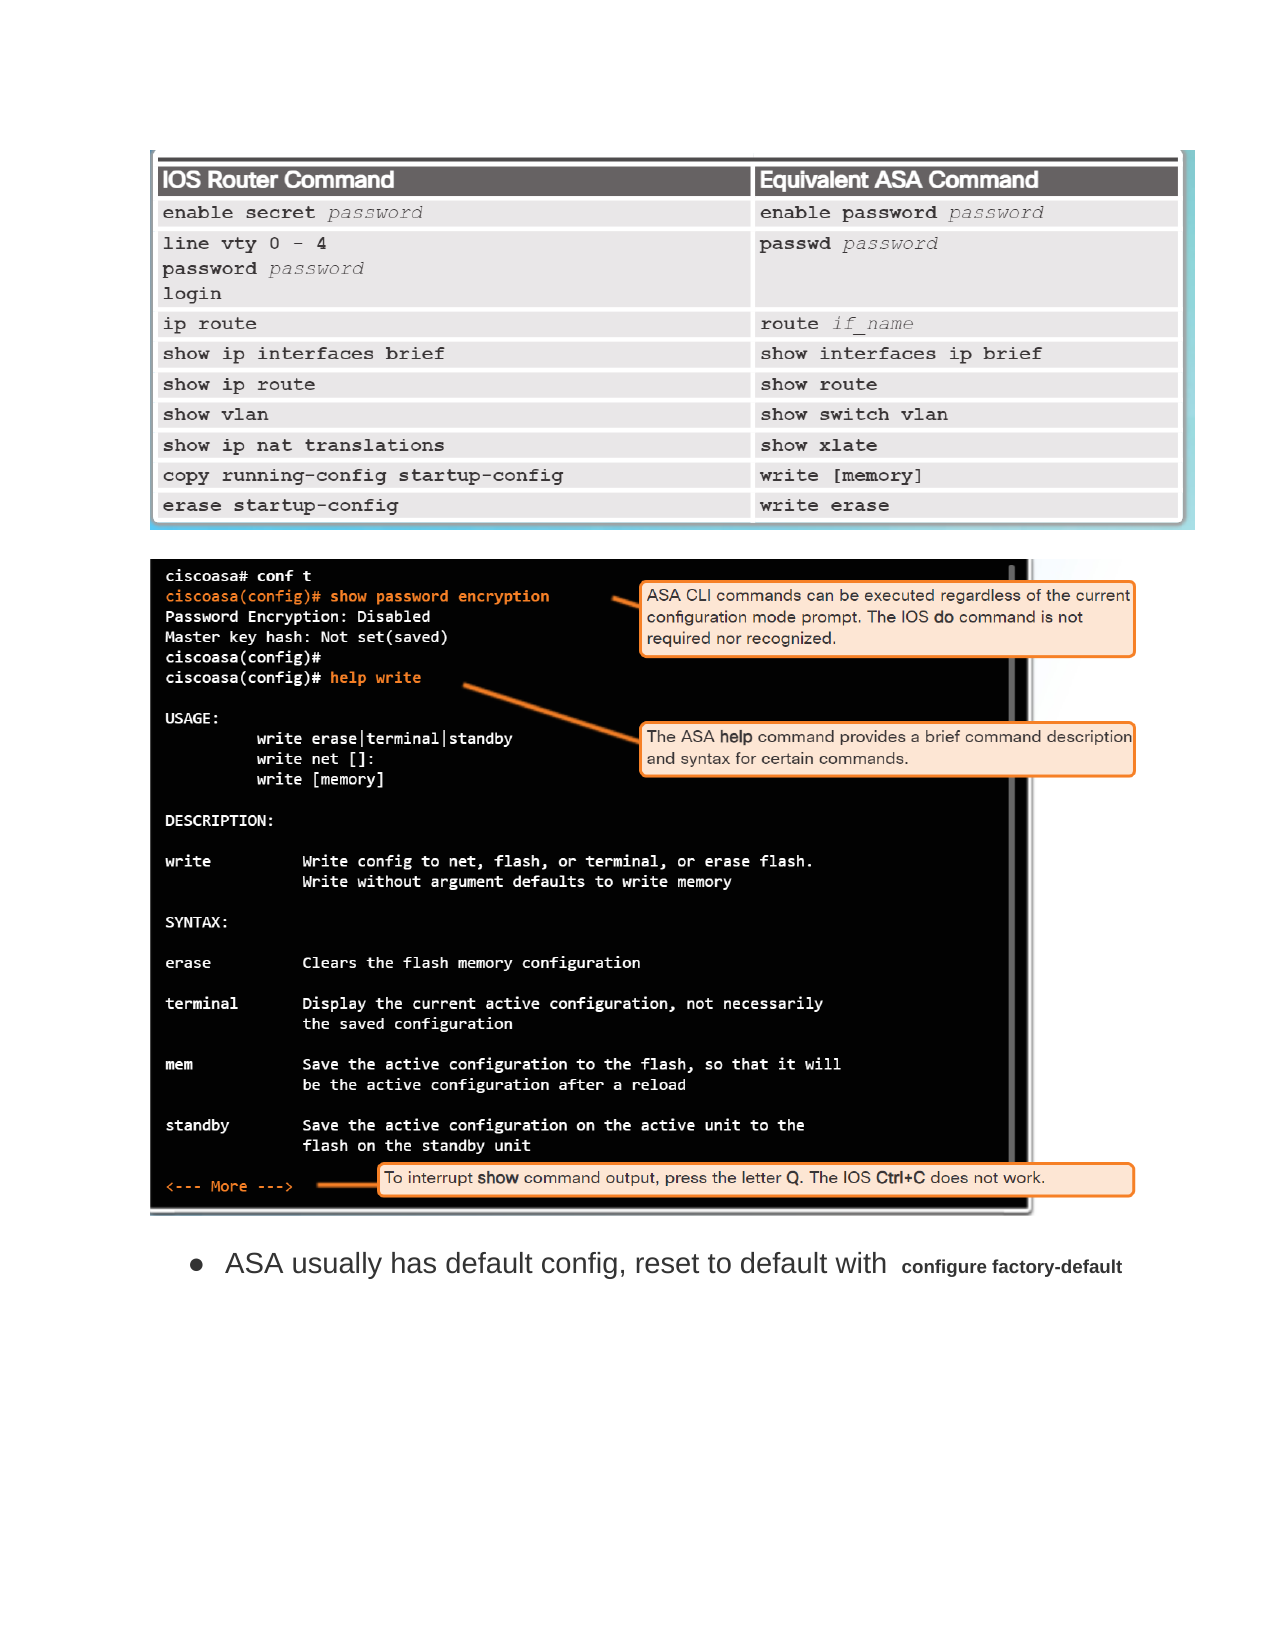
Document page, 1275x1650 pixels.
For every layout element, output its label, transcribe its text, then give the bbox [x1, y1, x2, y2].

picture [150, 150, 1195, 530]
picture [150, 559, 1153, 1216]
list ASA usually has default config, reset to default with configure factory-default [187, 1246, 1125, 1279]
